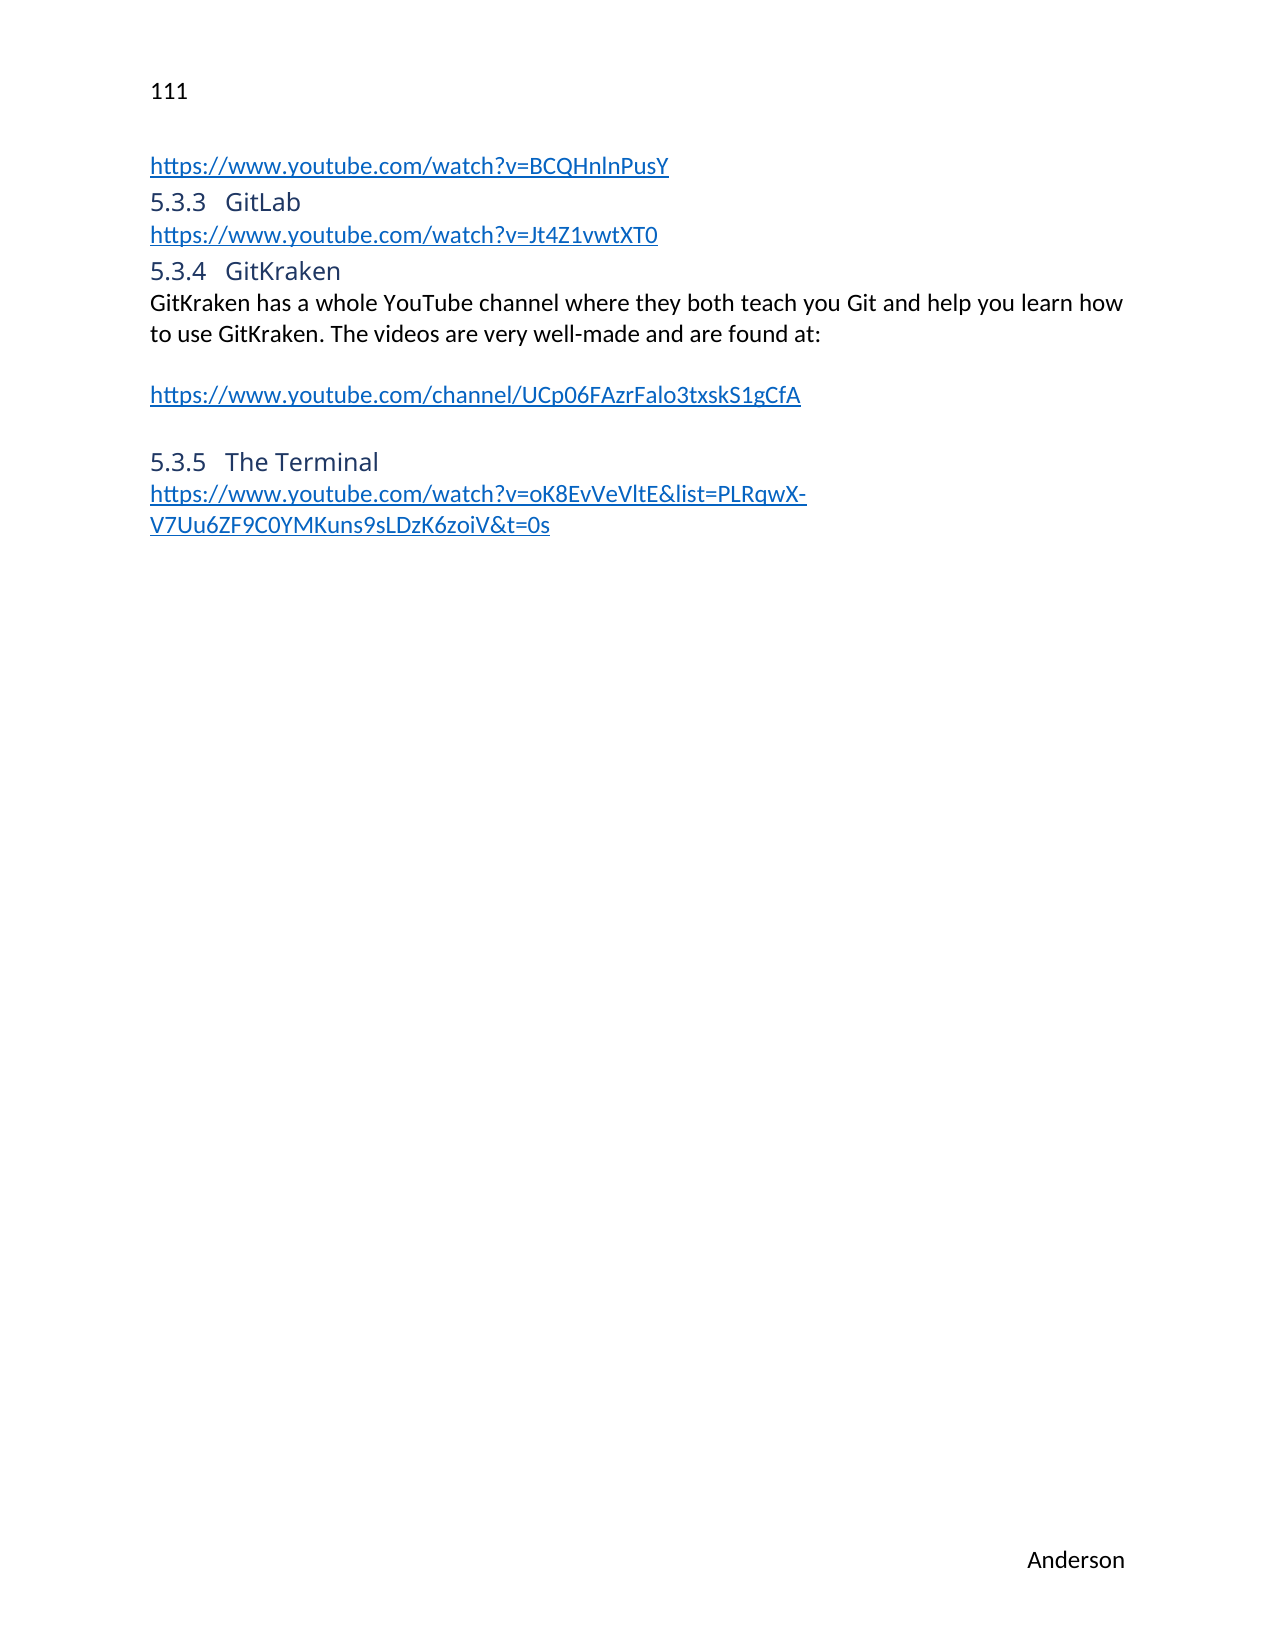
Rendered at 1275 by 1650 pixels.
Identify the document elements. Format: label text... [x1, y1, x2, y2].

subtitle GitLab [150, 185, 1125, 219]
text https://www.youtube.com/watch?v=BCQHnlnPusY [150, 150, 1125, 181]
text GitKraken has a whole YouTube channel where they both teach you Git and help you learn how to use GitKraken. The videos are very well-made and are found at: [150, 287, 1125, 348]
subtitle GitKraken [150, 253, 1125, 287]
subtitle The Terminal [150, 444, 1125, 478]
text https://www.youtube.com/watch?v=Jt4Z1vwtXT0 [150, 219, 1125, 249]
text https://www.youtube.com/channel/UCp06FAzrFalo3txskS1gCfA [150, 379, 1125, 409]
text https://www.youtube.com/watch?v=oK8EvVeVltE&list=PLRqwX-V7Uu6ZF9C0YMKuns9sLDzK6zoiV&t=0s [150, 478, 1125, 539]
